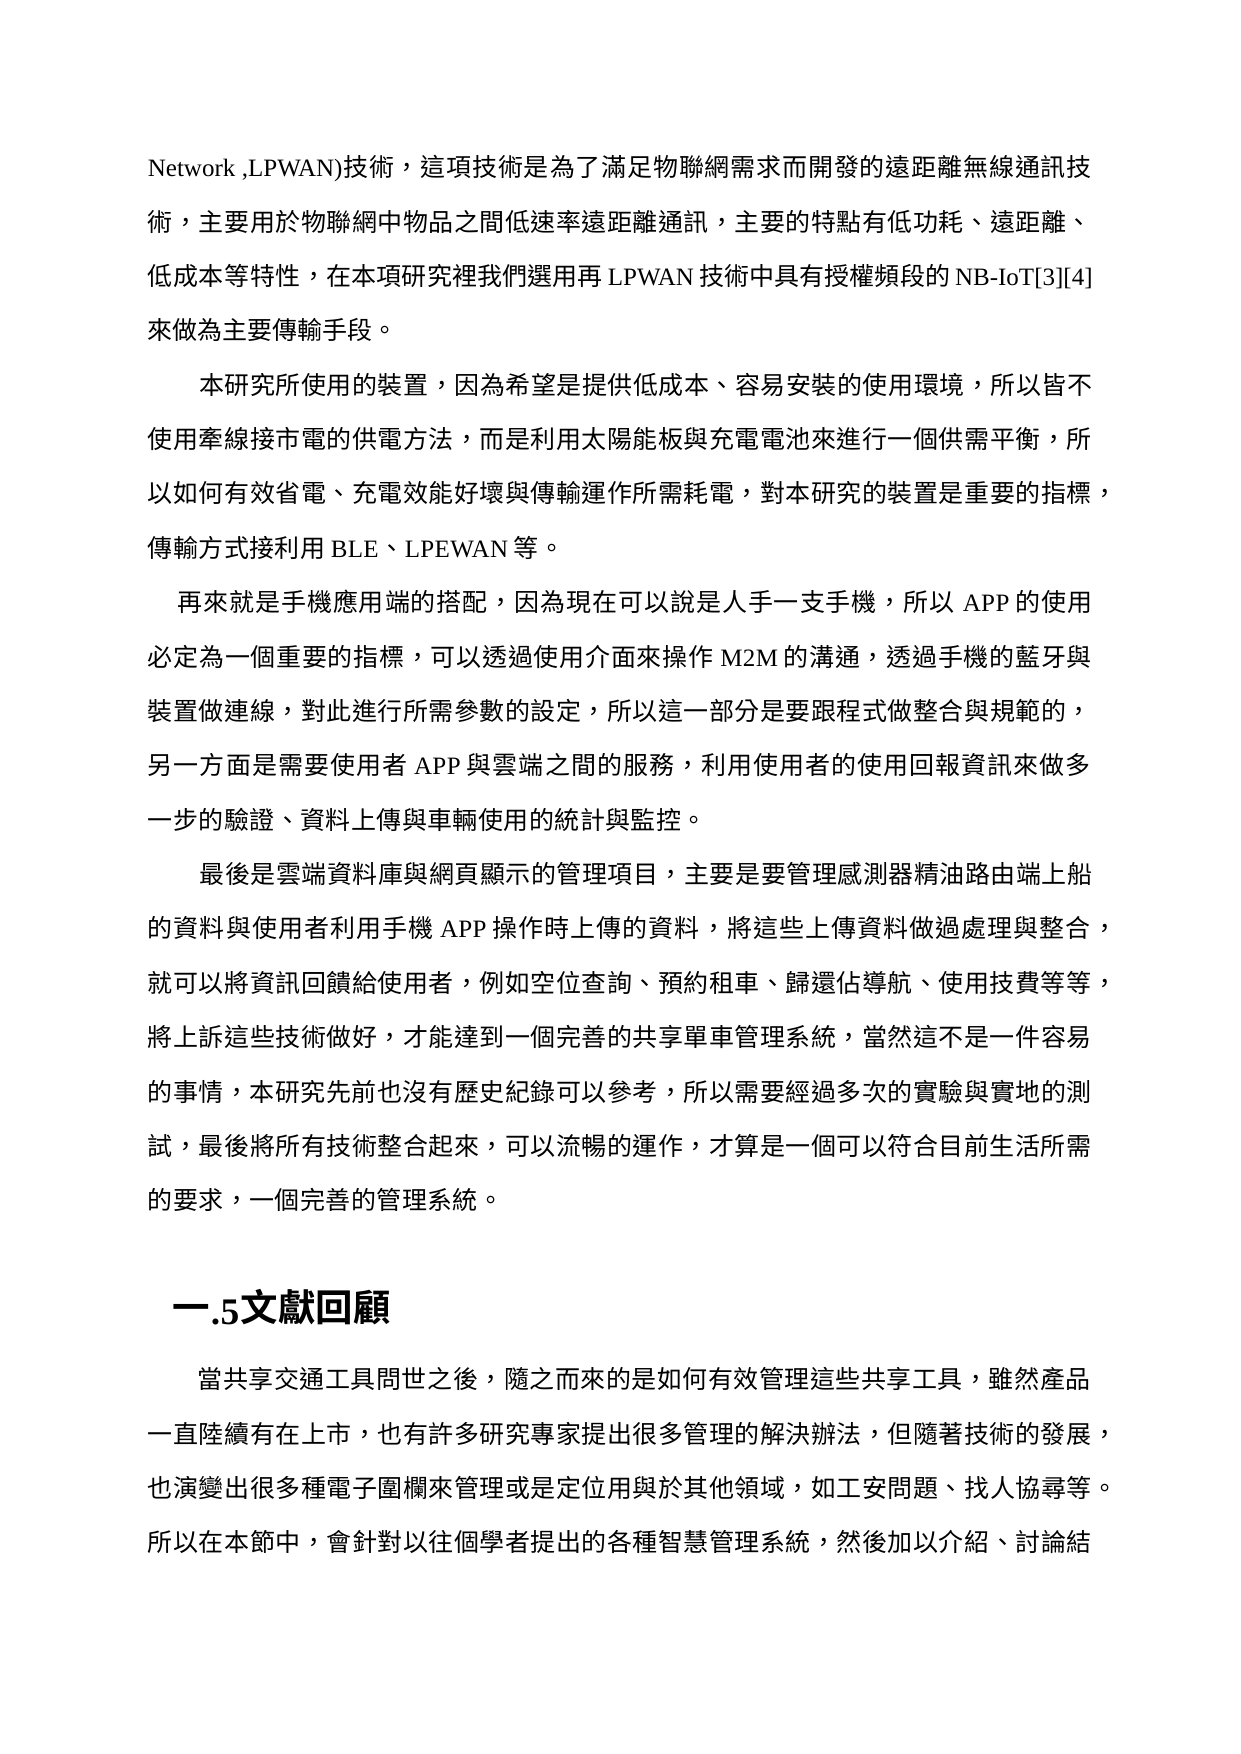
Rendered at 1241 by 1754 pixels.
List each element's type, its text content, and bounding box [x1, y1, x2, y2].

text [148, 148, 1092, 347]
text 最後是雲端資料庫與網頁顯示的管理項目，主要是要管理感測器精油路由端上船的資料與使用者利用手機APP操作時上傳的資料，將這些上傳資料做過處理與整合，就可以將資訊回饋給使用者，例如空位查詢、預約租車、歸還佔導航、使用技費等等，將上訴這些技術做好，才能達到一個完善的共享單車管理系統，當然這不是一件容易的事情，本研究先前也沒有歷史紀錄可以參考，所以需要經過多次的實驗與實地的測試，最後將所有技術整合起來，可以流暢的運作，才算是一個可以符合目前生活所需的要求，一個完善的管理系統。 [148, 854, 1092, 1217]
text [148, 1360, 1092, 1559]
subtitle 文獻回顧 [173, 1278, 1067, 1333]
text 本研究所使用的裝置，因為希望是提供低成本、容易安裝的使用環境，所以皆不使用牽線接市電的供電方法，而是利用太陽能板與充電電池來進行一個供需平衡，所以如何有效省電、充電效能好壞與傳輸運作所需耗電，對本研究的裝置是重要的指標，傳輸方式接利用BLE、LPEWAN等。 再來就是手機應用端的搭配，因為現在可以說是人手一支手機，所以APP的使用必定為一個重要的指標，可以透過使用介面來操作M2M的溝通，透過手機的藍牙與裝置做連線，對此進行所需參數的設定，所以這一部分是要跟程式做整合與規範的，另一方面是需要使用者APP與雲端之間的服務，利用使用者的使用回報資訊來做多一步的驗證、資料上傳與車輛使用的統計與監控。 [148, 365, 1092, 836]
